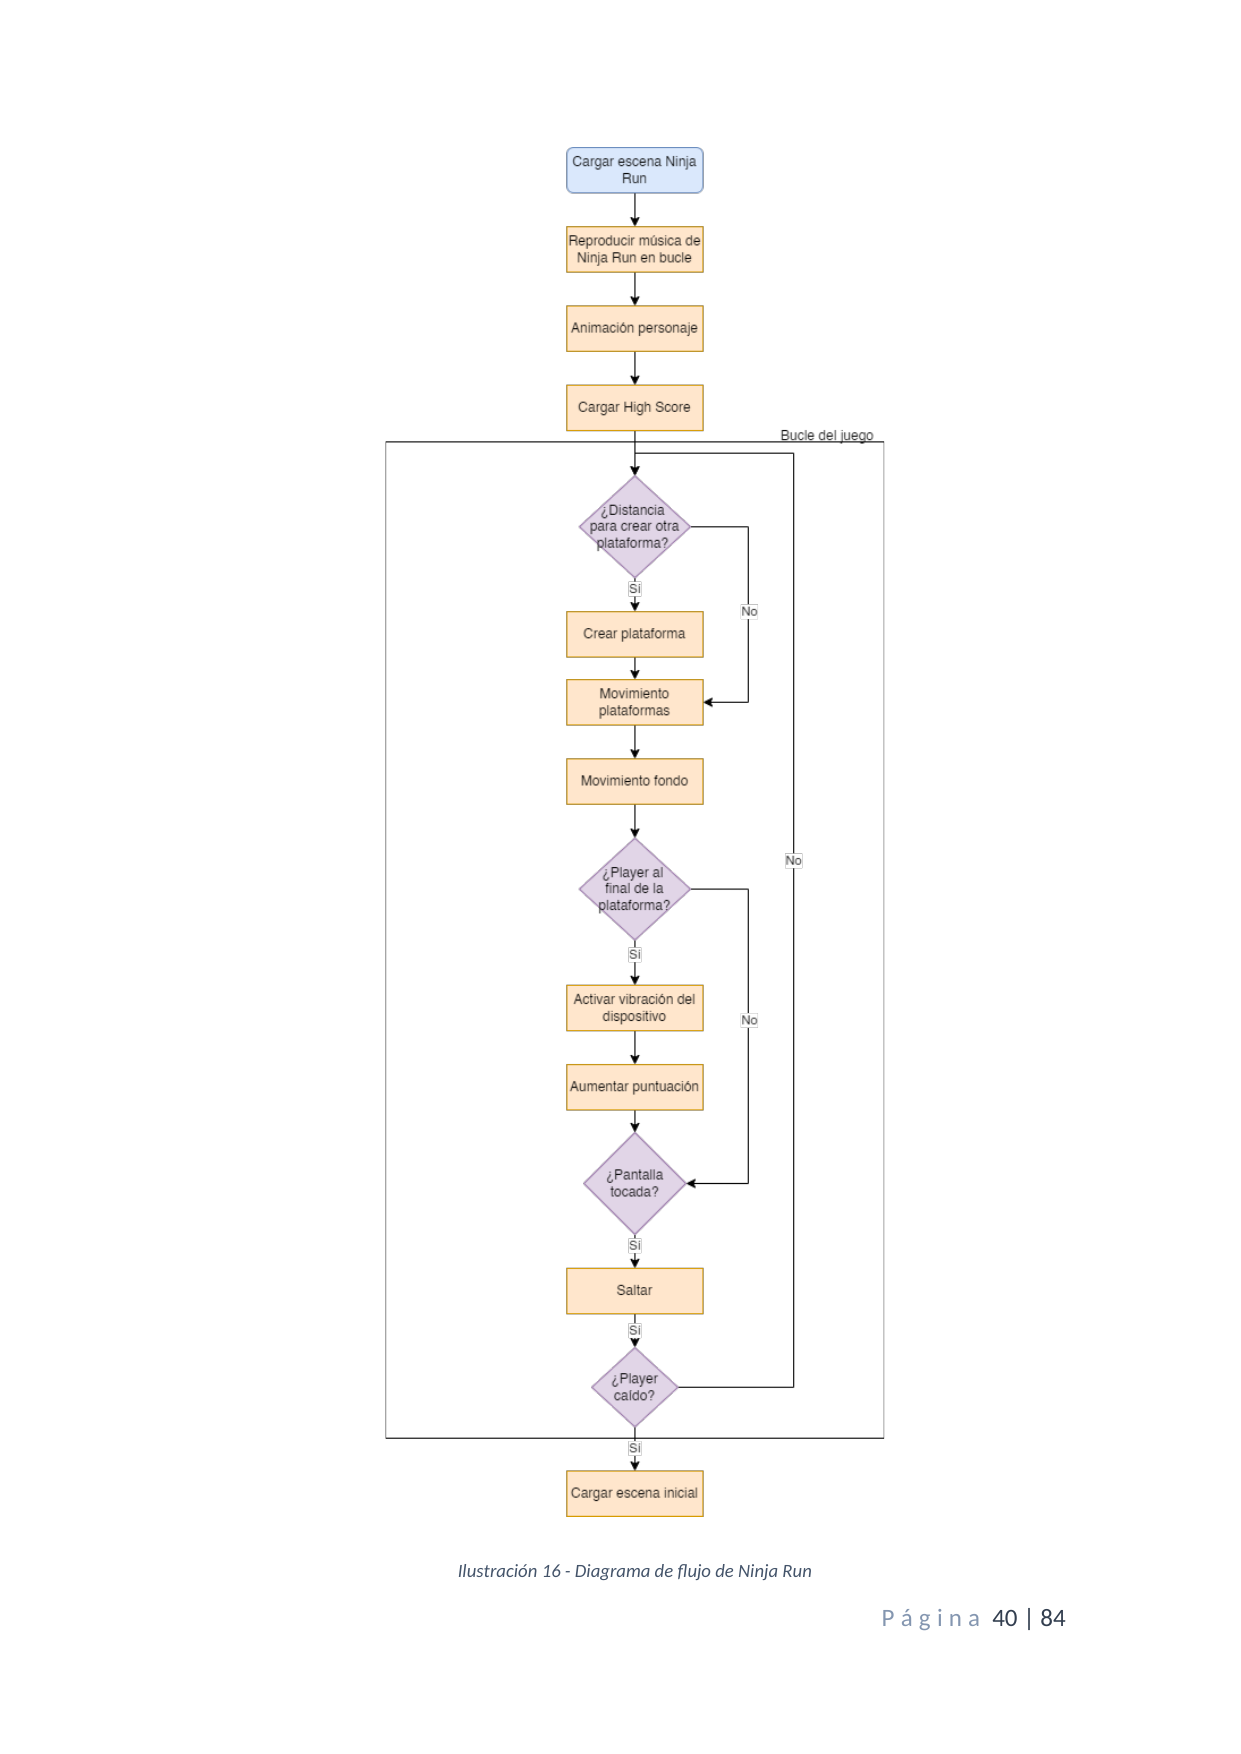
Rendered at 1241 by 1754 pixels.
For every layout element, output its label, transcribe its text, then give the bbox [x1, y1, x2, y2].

picture [385, 147, 885, 1517]
